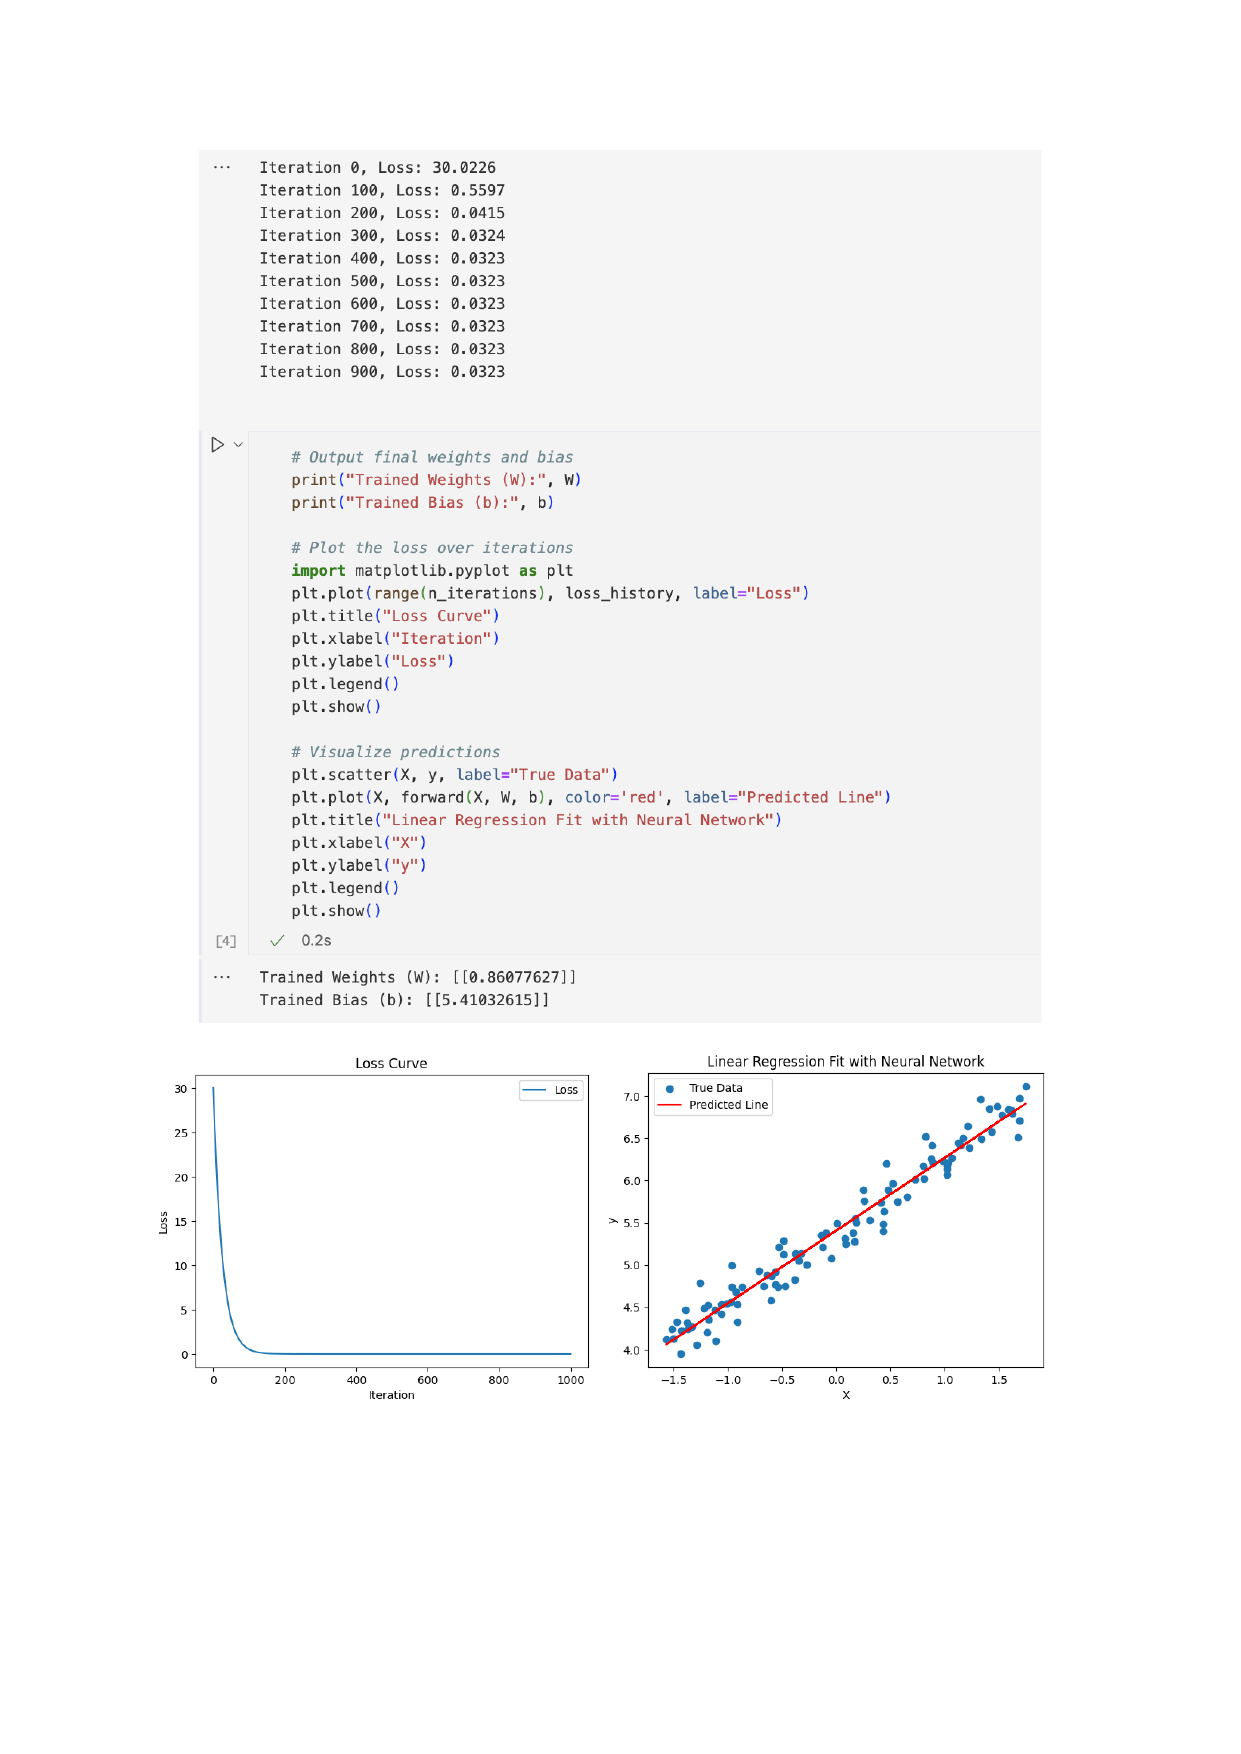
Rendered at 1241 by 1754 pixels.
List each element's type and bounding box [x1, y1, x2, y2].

picture [198, 150, 1042, 1023]
picture [599, 1047, 1051, 1409]
picture [150, 1050, 595, 1409]
